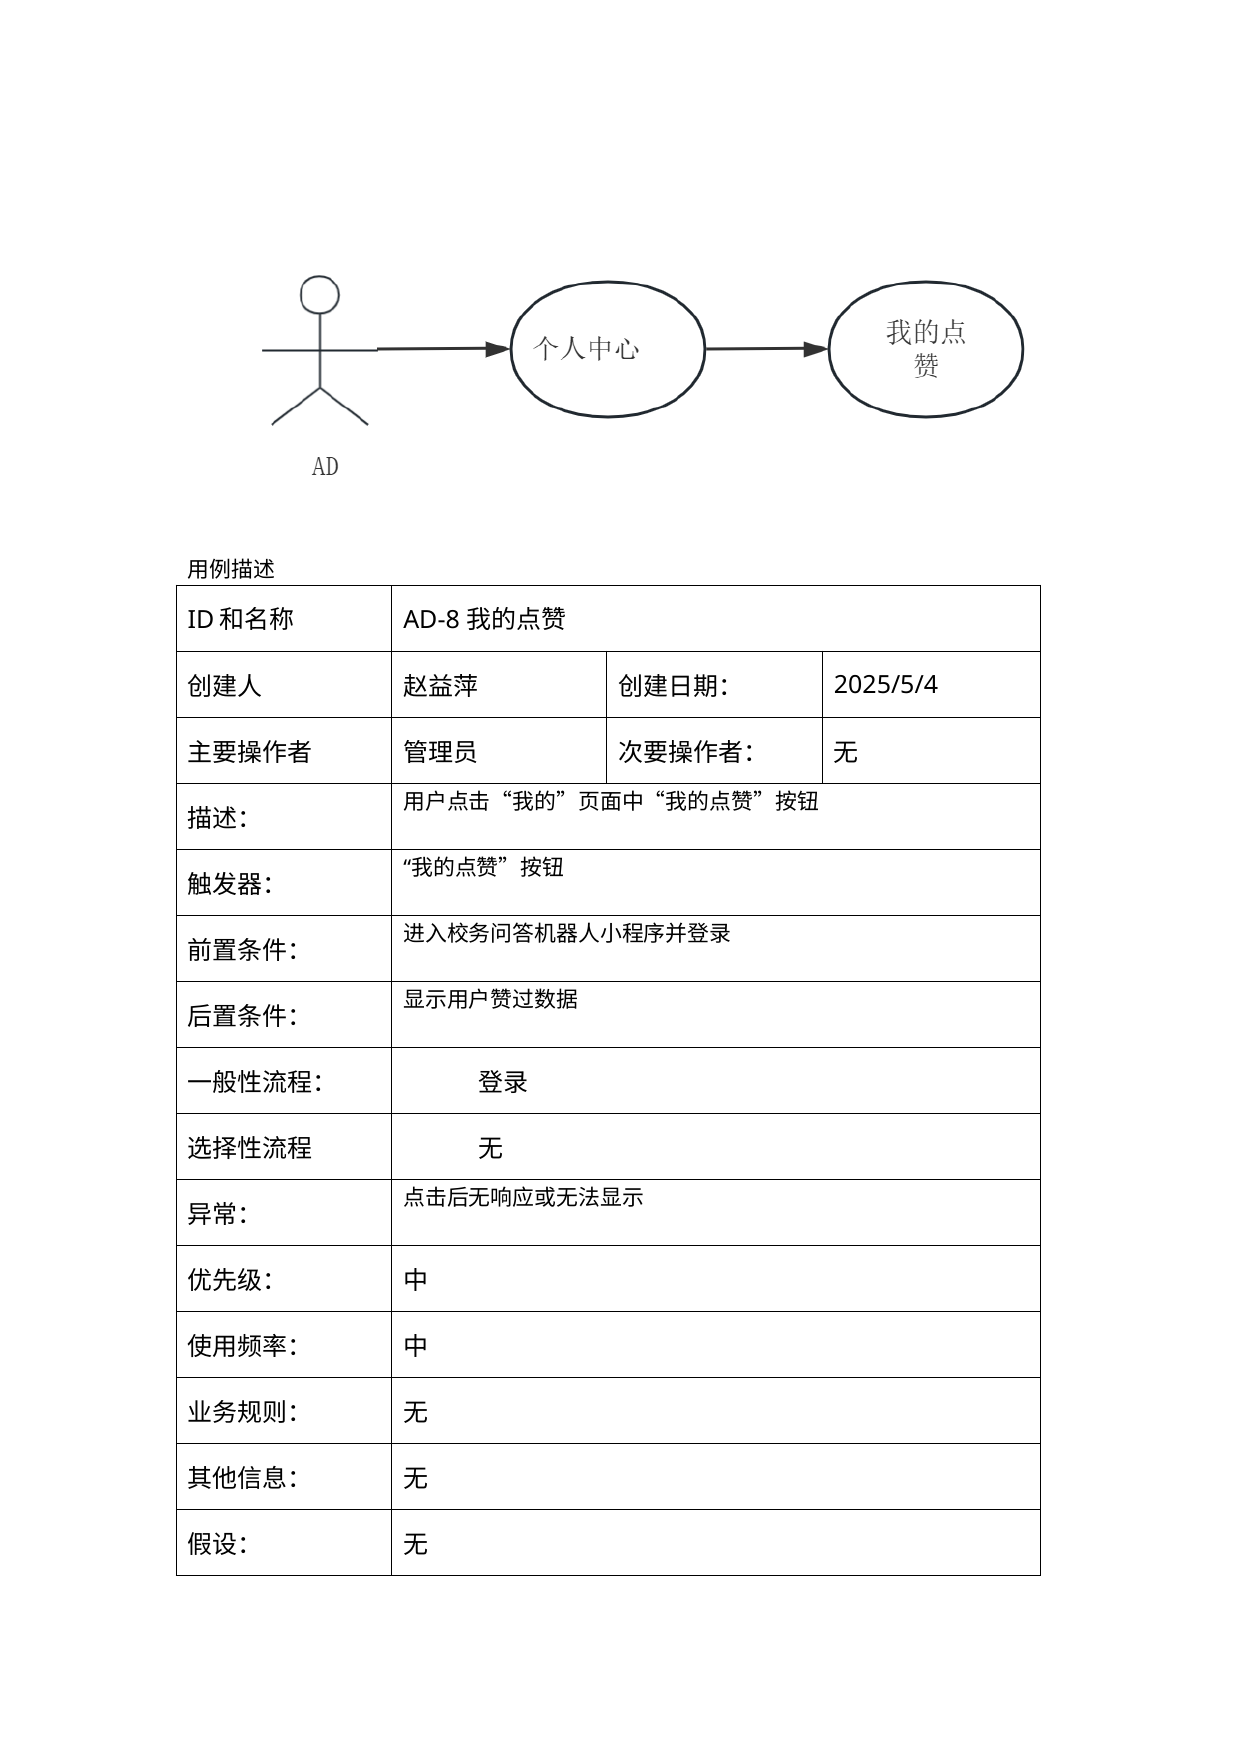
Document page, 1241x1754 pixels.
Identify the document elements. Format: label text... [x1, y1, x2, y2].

table_cell 无 [392, 1378, 1040, 1443]
table_cell 登录 [392, 1048, 1040, 1113]
table_cell 创建人 [177, 652, 391, 717]
table_header AD-8 我的点赞 [392, 586, 1040, 651]
table_cell “我的点赞”按钮 [392, 850, 1040, 915]
picture [187, 162, 1053, 531]
table_cell 无 [392, 1114, 1040, 1179]
table_cell 进入校务问答机器人小程序并登录 [392, 916, 1040, 981]
table_cell 创建日期： [607, 652, 822, 717]
table_cell 主要操作者 [177, 718, 391, 783]
table_cell 其他信息： [177, 1444, 391, 1509]
table_cell 显示用户赞过数据 [392, 982, 1040, 1047]
table_header ID和名称 [177, 586, 391, 651]
table_cell 异常： [177, 1180, 391, 1245]
table_cell 无 [392, 1510, 1040, 1575]
table_cell 选择性流程 [177, 1114, 391, 1179]
table_cell 触发器： [177, 850, 391, 915]
table_cell 描述： [177, 784, 391, 849]
table_cell 赵益萍 [392, 652, 606, 717]
table_cell 前置条件： [177, 916, 391, 981]
table_cell 2025/5/4 [823, 652, 1040, 717]
table_cell 优先级： [177, 1246, 391, 1311]
list 用例描述 [187, 552, 1053, 584]
table_cell 管理员 [392, 718, 606, 783]
table_cell 假设： [177, 1510, 391, 1575]
table_cell 点击后无响应或无法显示 [392, 1180, 1040, 1245]
table_cell 使用频率： [177, 1312, 391, 1377]
table_cell 无 [392, 1444, 1040, 1509]
table_cell 后置条件： [177, 982, 391, 1047]
table_cell 用户点击“我的”页面中“我的点赞”按钮 [392, 784, 1040, 849]
table_cell 无 [823, 718, 1040, 783]
table_cell 次要操作者： [607, 718, 822, 783]
table_cell 业务规则： [177, 1378, 391, 1443]
table_cell 中 [392, 1246, 1040, 1311]
table_cell 一般性流程： [177, 1048, 391, 1113]
table_cell 中 [392, 1312, 1040, 1377]
